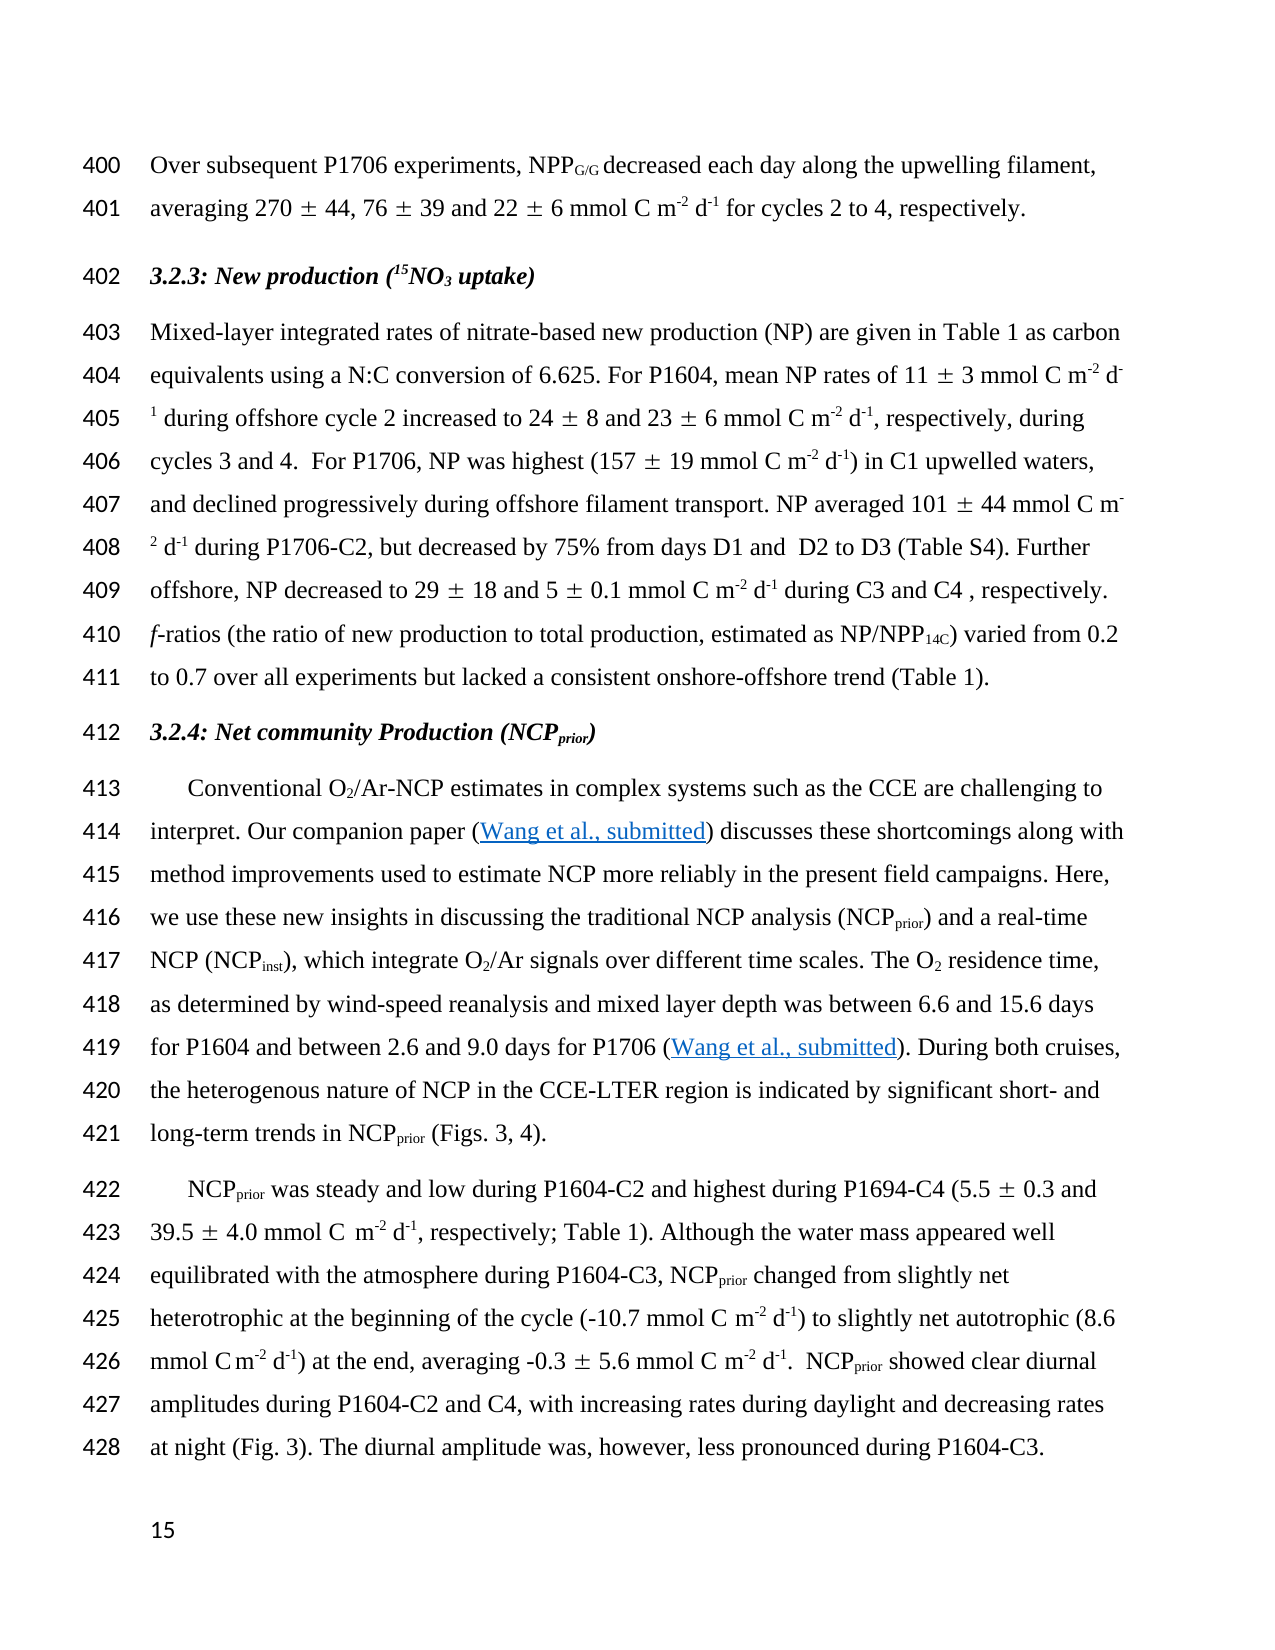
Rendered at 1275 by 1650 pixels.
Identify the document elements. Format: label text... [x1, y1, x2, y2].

text Mixed-layer integrated rates of nitrate-based new production (NP) are given in Table 1 as carbon equivalents using a N:C conversion of 6.625. For P1604, mean NP rates of 11 3 mmol C m-2 d-1 during offshore cycle 2 increased to 24 8 and 23 6 mmol C m-2 d-1, respectively, during cycles 3 and 4. For P1706, NP was highest (157 19 mmol C m-2 d-1) in C1 upwelled waters, and declined progressively during offshore filament transport. NP averaged 101 44 mmol C m-2 d-1 during P1706-C2, but decreased by 75% from days D1 and D2 to D3 (Table S4). Further offshore, NP decreased to 29 18 and 5 0.1 mmol C m-2 d-1 during C3 and C4 , respectively. f-ratios (the ratio of new production to total production, estimated as NP/NPP14C) varied from 0.2 to 0.7 over all experiments but lacked a consistent onshore-offshore trend (Table 1). [150, 317, 1125, 691]
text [150, 150, 1125, 222]
text 3.2.3: New production (15NO3 uptake) [150, 261, 1125, 290]
text Conventional O2/Ar-NCP estimates in complex systems such as the CCE are challenging to interpret. Our companion paper (Wang et al., submitted) discusses these shortcomings along with method improvements used to estimate NCP more reliably in the present field campaigns. Here, we use these new insights in discussing the traditional NCP analysis (NCPprior) and a real-time NCP (NCPinst), which integrate O2/Ar signals over different time scales. The O2 residence time, as determined by wind-speed reanalysis and mixed layer depth was between 6.6 and 15.6 days for P1604 and between 2.6 and 9.0 days for P1706 (Wang et al., submitted). During both cruises, the heterogenous nature of NCP in the CCE-LTER region is indicated by significant short- and long-term trends in NCPprior (Figs. 3, 4). [150, 773, 1125, 1147]
text NCPprior was steady and low during P1604-C2 and highest during P1694-C4 (5.5 0.3 and 39.5 4.0 mmol C m-2 d-1, respectively; Table 1). Although the water mass appeared well equilibrated with the atmosphere during P1604-C3, NCPprior changed from slightly net heterotrophic at the beginning of the cycle (-10.7 mmol C m-2 d-1) to slightly net autotrophic (8.6 mmol C m-2 d-1) at the end, averaging -0.3 5.6 mmol C m-2 d-1. NCPprior showed clear diurnal amplitudes during P1604-C2 and C4, with increasing rates during daylight and decreasing rates at night (Fig. 3). The diurnal amplitude was, however, less pronounced during P1604-C3. [150, 1174, 1125, 1461]
text 3.2.4: Net community Production (NCPprior) [150, 717, 1125, 746]
